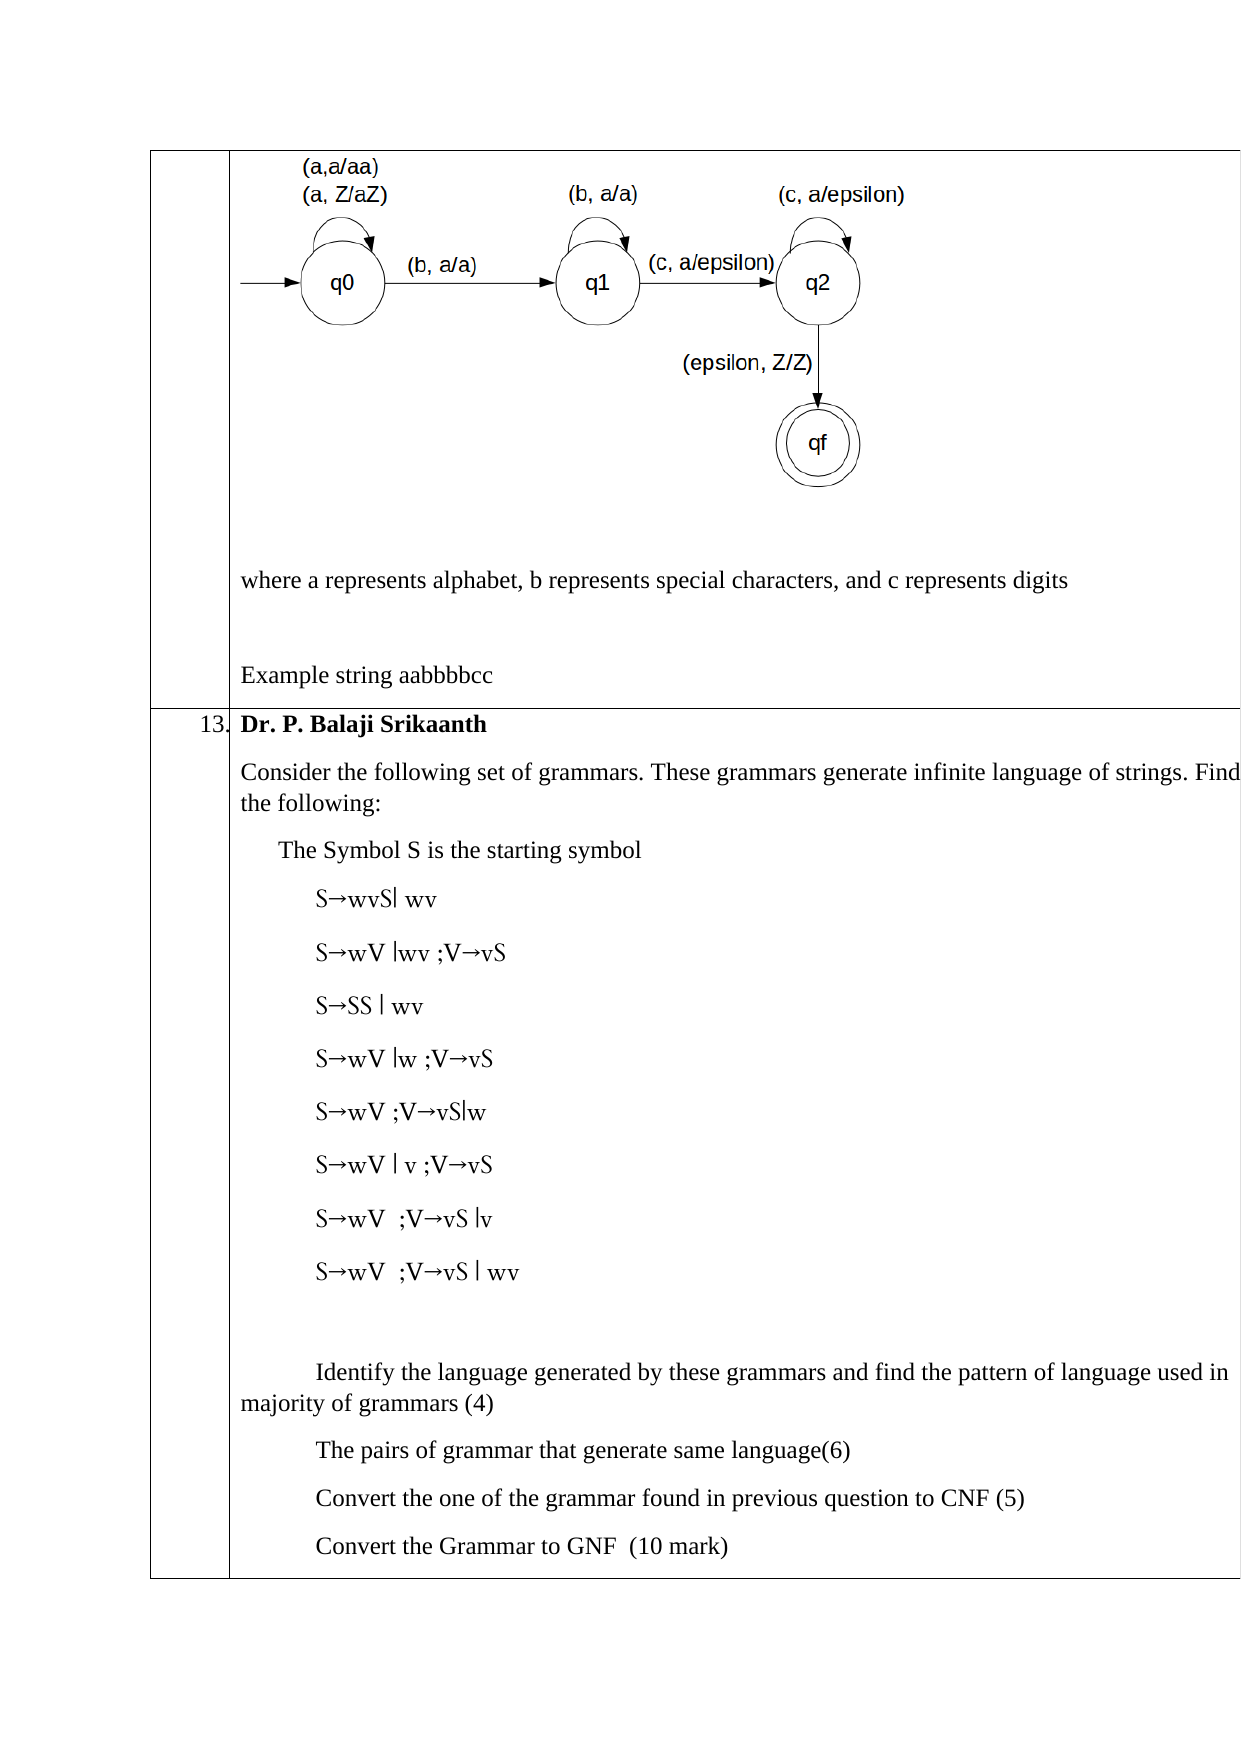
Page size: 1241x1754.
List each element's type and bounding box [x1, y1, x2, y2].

table_cell [151, 151, 229, 708]
picture [240, 151, 967, 499]
table_cell [151, 709, 229, 1578]
table_cell [230, 151, 1240, 708]
table_cell [230, 709, 1240, 1578]
